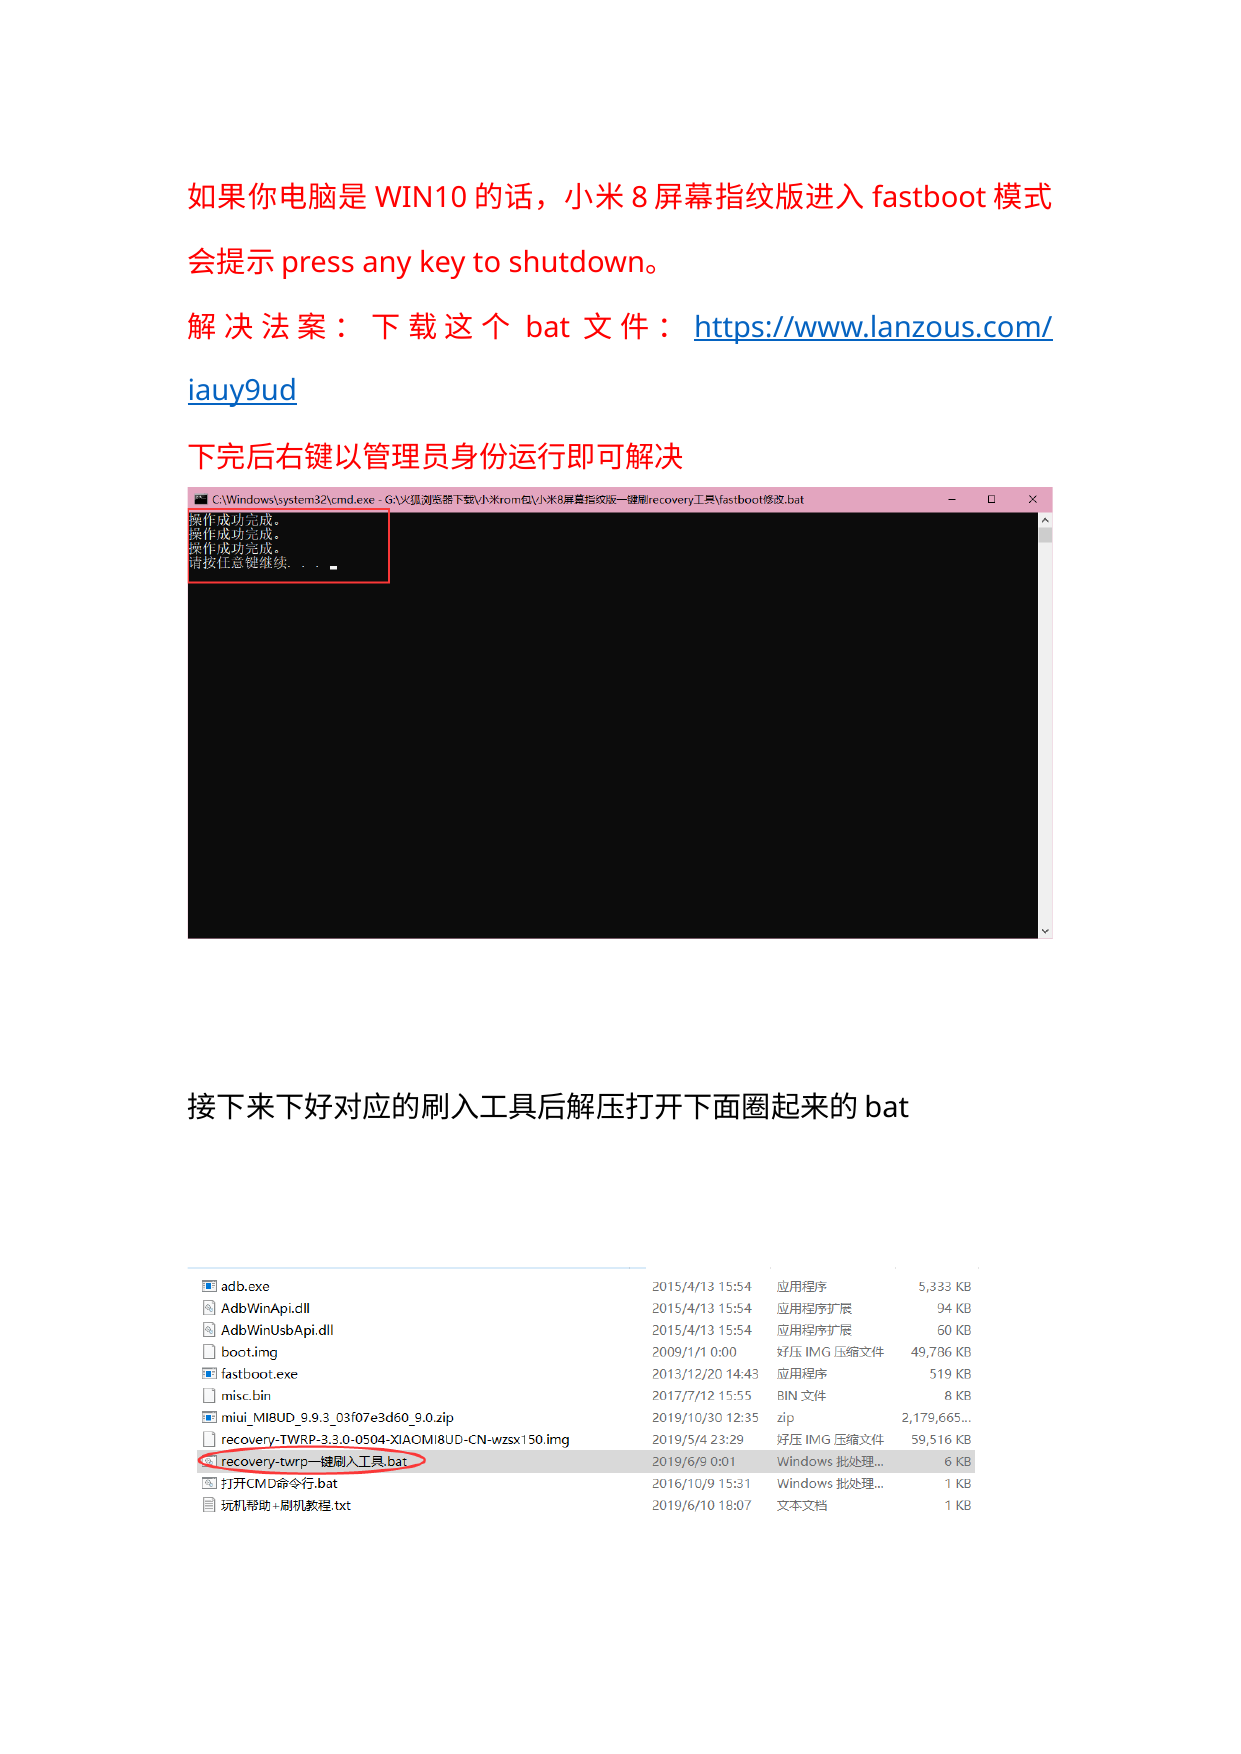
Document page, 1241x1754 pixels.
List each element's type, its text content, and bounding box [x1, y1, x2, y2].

text 解决法案：下载这个bat文件：https://www.lanzous.com/iauy9ud [187, 292, 1053, 422]
picture [187, 487, 1053, 939]
text 如果你电脑是WIN10的话，小米8屏幕指纹版进入fastboot模式会提示press any key to shutdown。 [187, 162, 1053, 292]
text 下完后右键以管理员身份运行即可解决 [187, 422, 1053, 487]
picture [187, 1267, 1053, 1533]
text 接下来下好对应的刷入工具后解压打开下面圈起来的bat [187, 1072, 1053, 1137]
